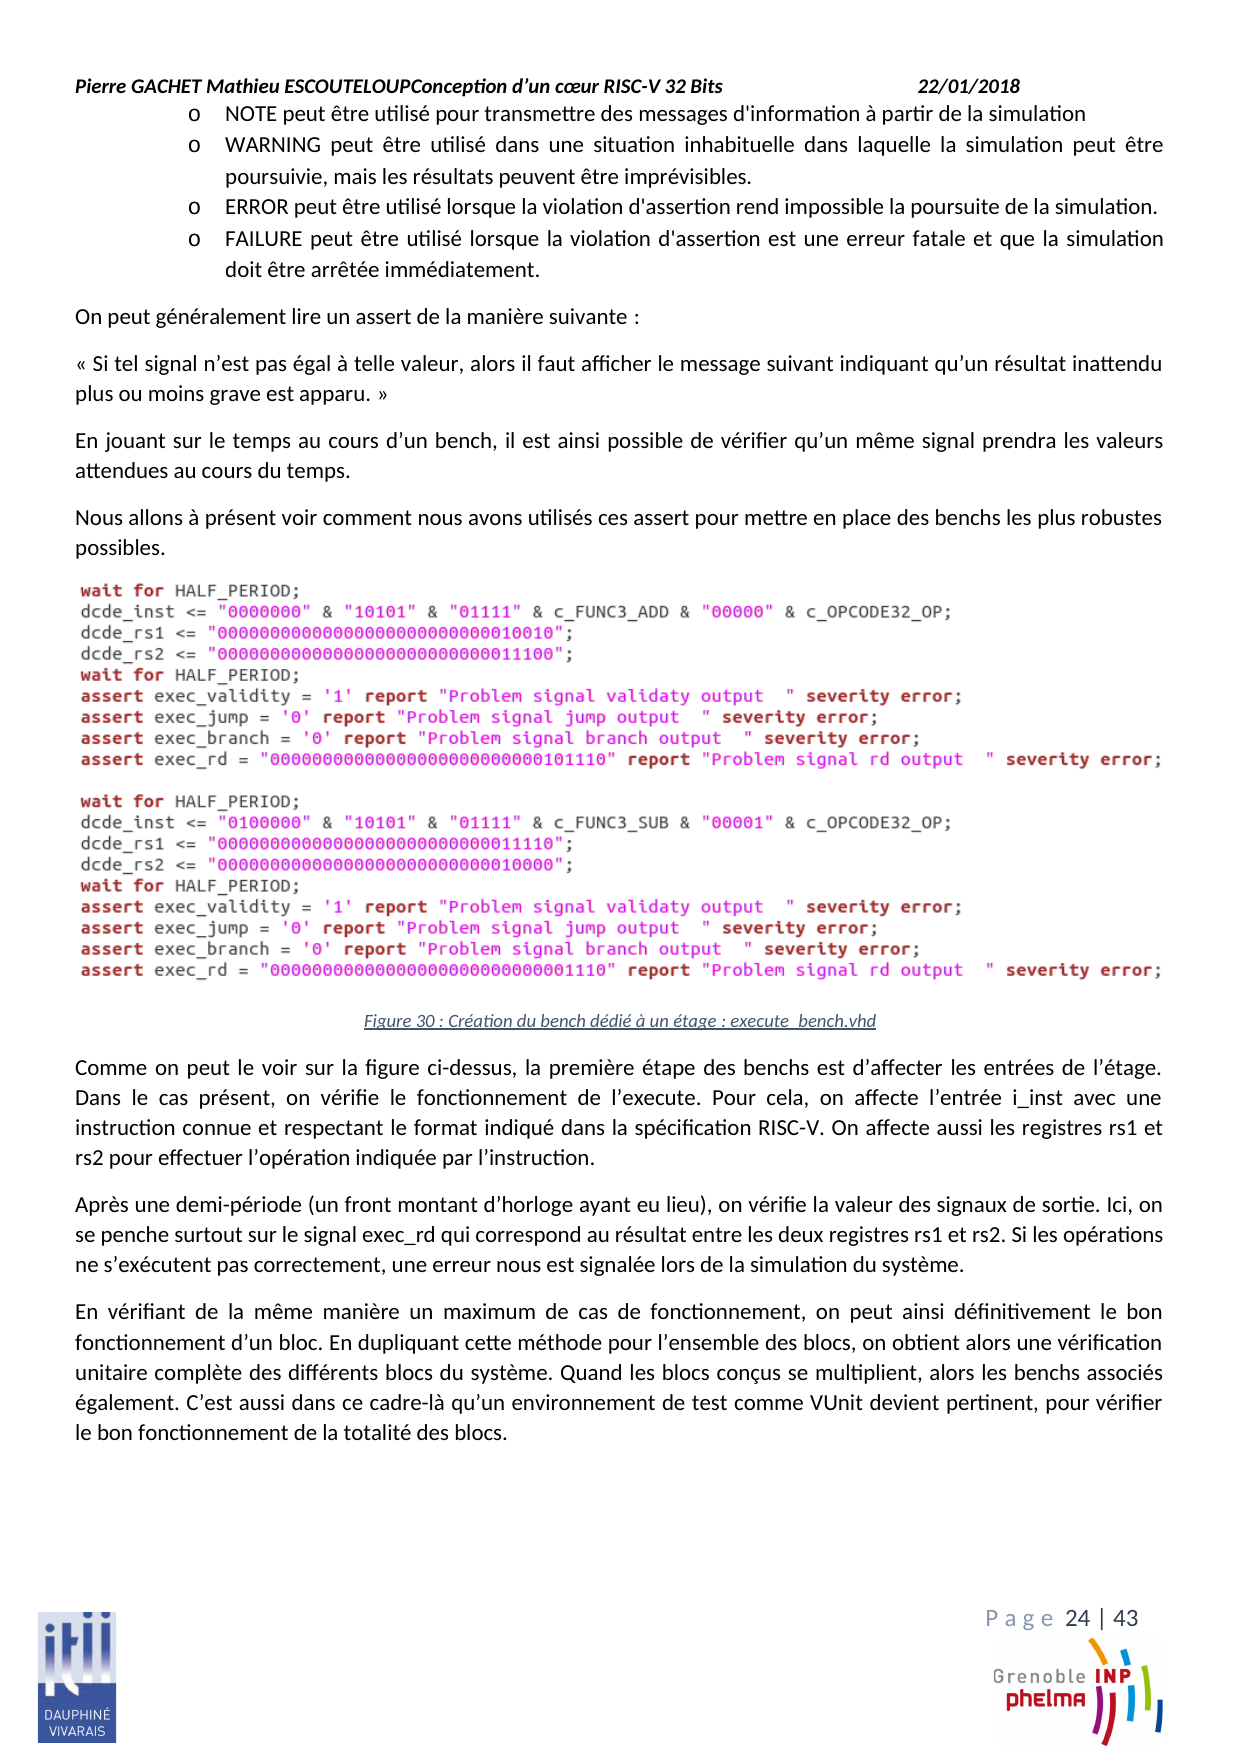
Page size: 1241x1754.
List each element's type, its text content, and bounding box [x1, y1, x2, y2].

picture [37, 1612, 117, 1743]
list FAILURE peut être utilisé lorsque la violation d'assertion est une erreur fatale et que la simulation doit être arrêtée immédiatement. [187, 224, 1165, 283]
text En vérifiant de la même manière un maximum de cas de fonctionnement, on peut ainsi définitivement le bon fonctionnement d’un bloc. En dupliquant cette méthode pour l’ensemble des blocs, on obtient alors une vérification unitaire complète des différents blocs du système. Quand les blocs conçus se multiplient, alors les benchs associés également. C’est aussi dans ce cadre-là qu’un environnement de test comme VUnit devient pertinent, pour vérifier le bon fonctionnement de la totalité des blocs. [75, 1297, 1165, 1446]
text On peut généralement lire un assert de la manière suivante : [75, 302, 1165, 330]
text Après une demi-période (un front montant d’horloge ayant eu lieu), on vérifie la valeur des signaux de sortie. Ici, on se penche surtout sur le signal exec_rd qui correspond au résultat entre les deux registres rs1 et rs2. Si les opérations ne s’exécutent pas correctement, une erreur nous est signalée lors de la simulation du système. [75, 1190, 1165, 1278]
list WARNING peut être utilisé dans une situation inhabituelle dans laquelle la simulation peut être poursuivie, mais les résultats peuvent être imprévisibles. [187, 131, 1165, 190]
picture [75, 580, 1166, 990]
text « Si tel signal n’est pas égal à telle valeur, alors il faut afficher le message suivant indiquant qu’un résultat inattendu plus ou moins grave est apparu. » [75, 349, 1165, 407]
text Comme on peut le voir sur la figure ci-dessus, la première étape des benchs est d’affecter les entrées de l’étage. Dans le cas présent, on vérifie le fonctionnement de l’execute. Pour cela, on affecte l’entrée i_inst avec une instruction connue et respectant le format indiqué dans la spécification RISC-V. On affecte aussi les registres rs1 et rs2 pour effectuer l’opération indiquée par l’instruction. [75, 1053, 1165, 1171]
picture [993, 1638, 1163, 1746]
list NOTE peut être utilisé pour transmettre des messages d'information à partir de la simulation [187, 99, 1165, 128]
list ERROR peut être utilisé lorsque la violation d'assertion rend impossible la poursuite de la simulation. [187, 192, 1165, 221]
text En jouant sur le temps au cours d’un bench, il est ainsi possible de vérifier qu’un même signal prendra les valeurs attendues au cours du temps. [75, 426, 1165, 484]
text Nous allons à présent voir comment nous avons utilisés ces assert pour mettre en place des benchs les plus robustes possibles. [75, 503, 1165, 561]
